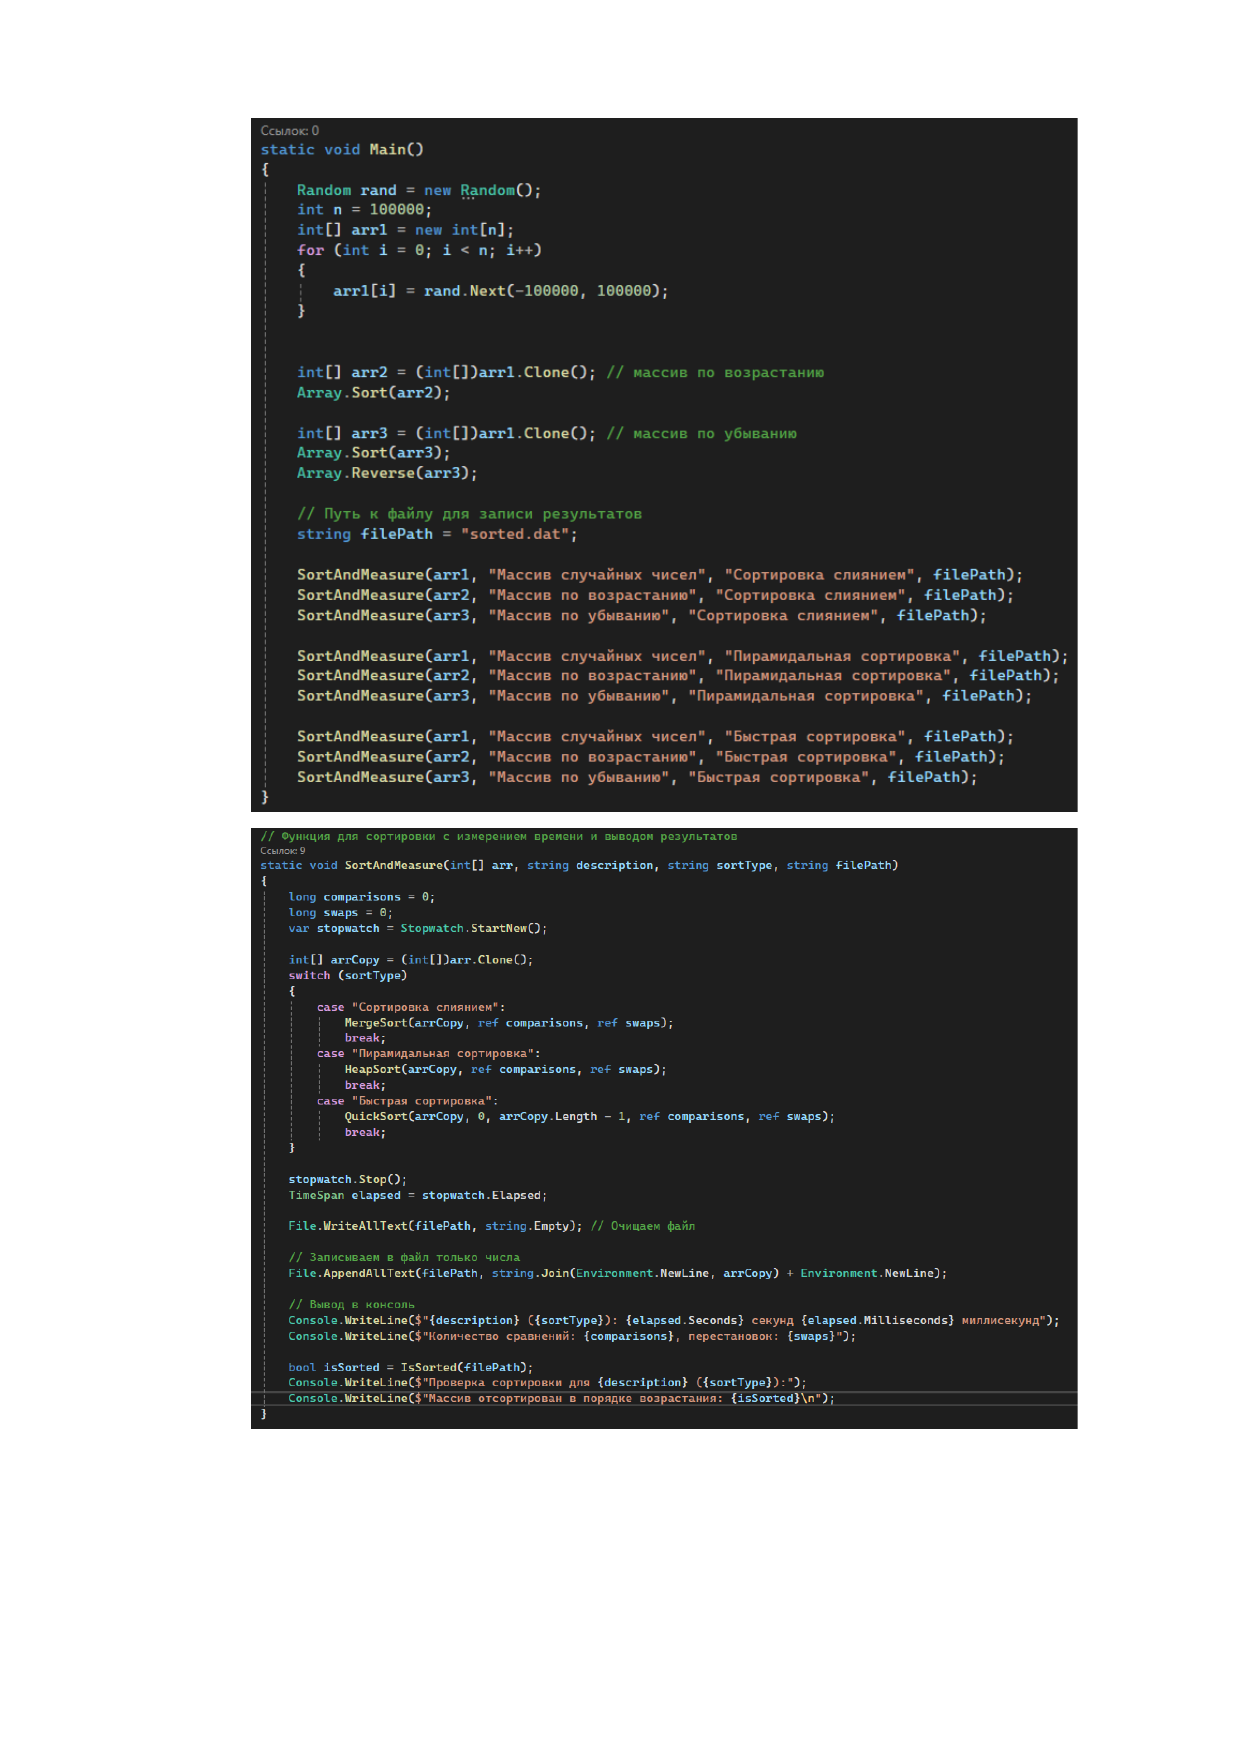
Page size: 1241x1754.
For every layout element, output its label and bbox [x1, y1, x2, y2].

picture [251, 118, 1078, 812]
picture [251, 828, 1078, 1429]
